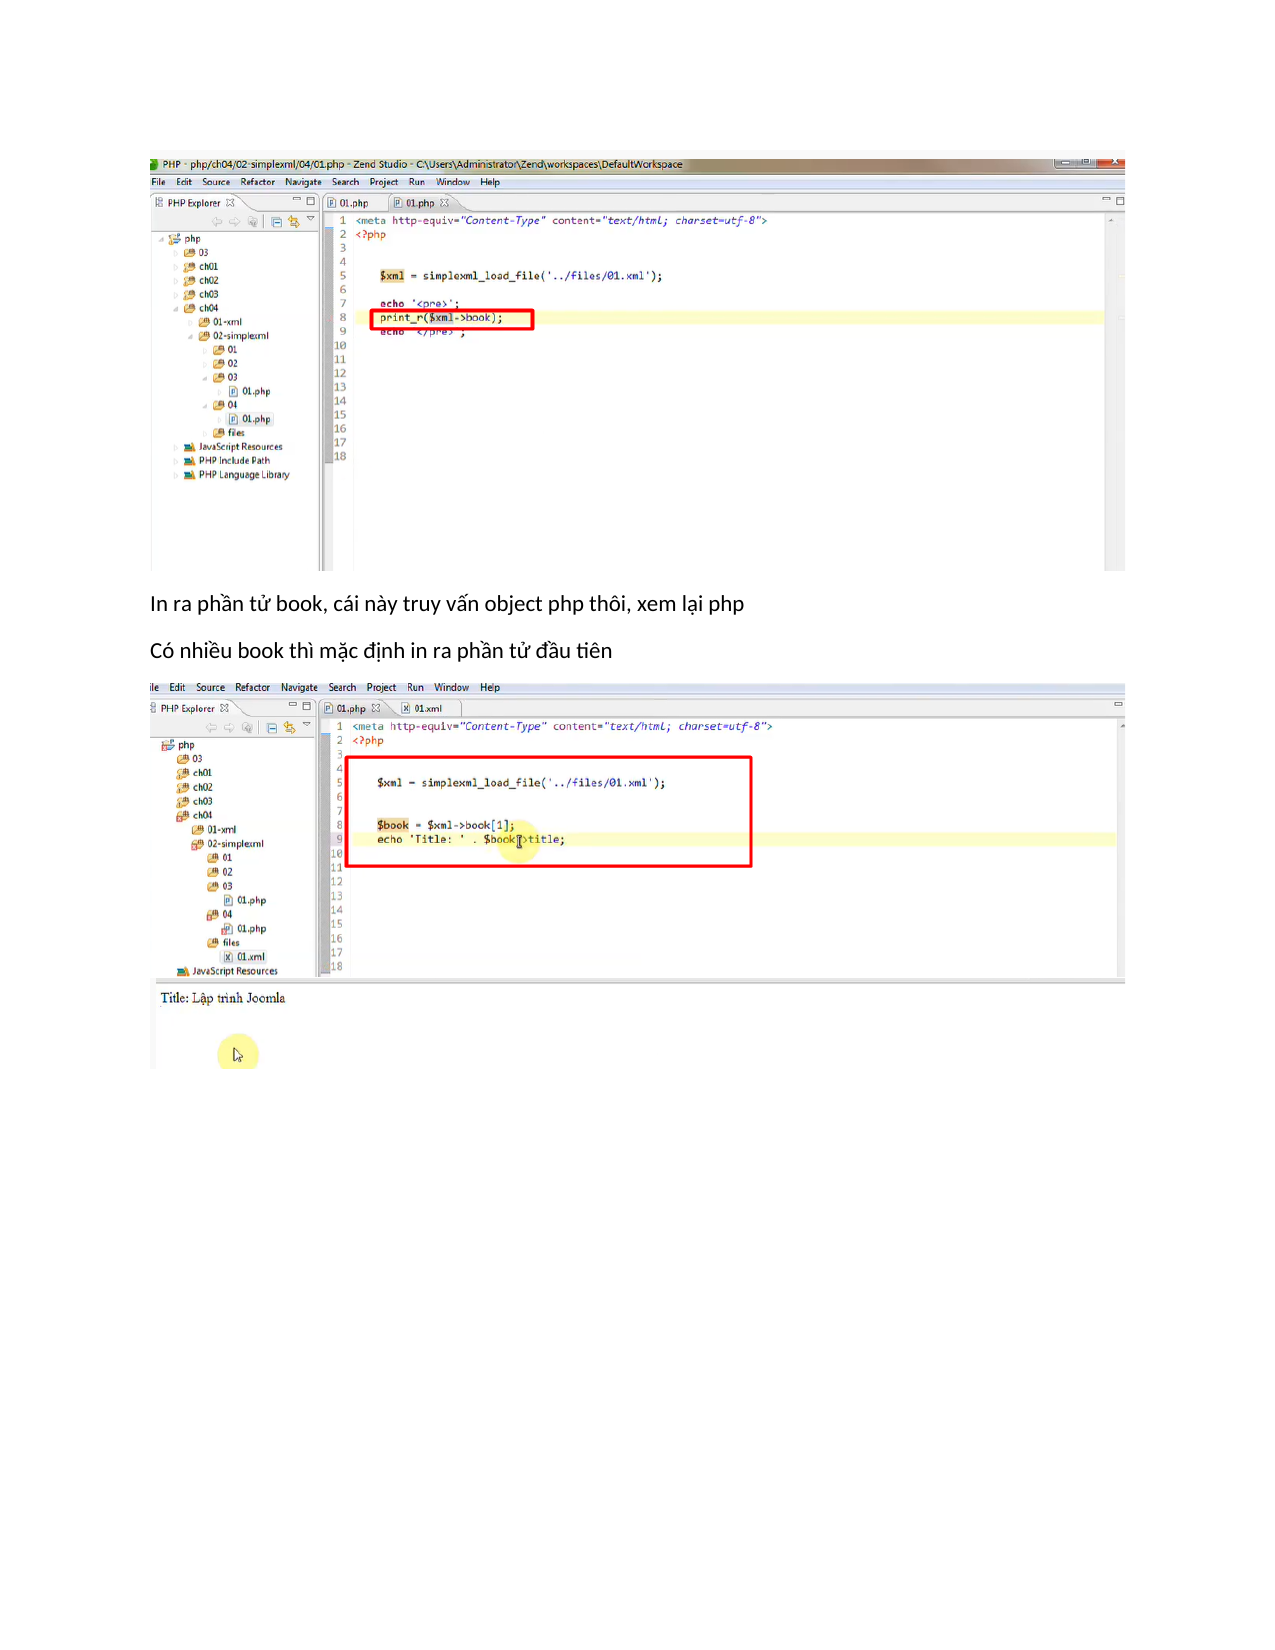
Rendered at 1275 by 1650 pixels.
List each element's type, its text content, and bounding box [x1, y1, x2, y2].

text Có nhiều book thì mặc định in ra phần tử đầu tiên [150, 636, 1125, 664]
text In ra phần tử book, cái này truy vấn object php thôi, xem lại php [150, 589, 1125, 617]
picture [150, 683, 1125, 977]
picture [150, 978, 1125, 1069]
picture [150, 150, 1125, 571]
